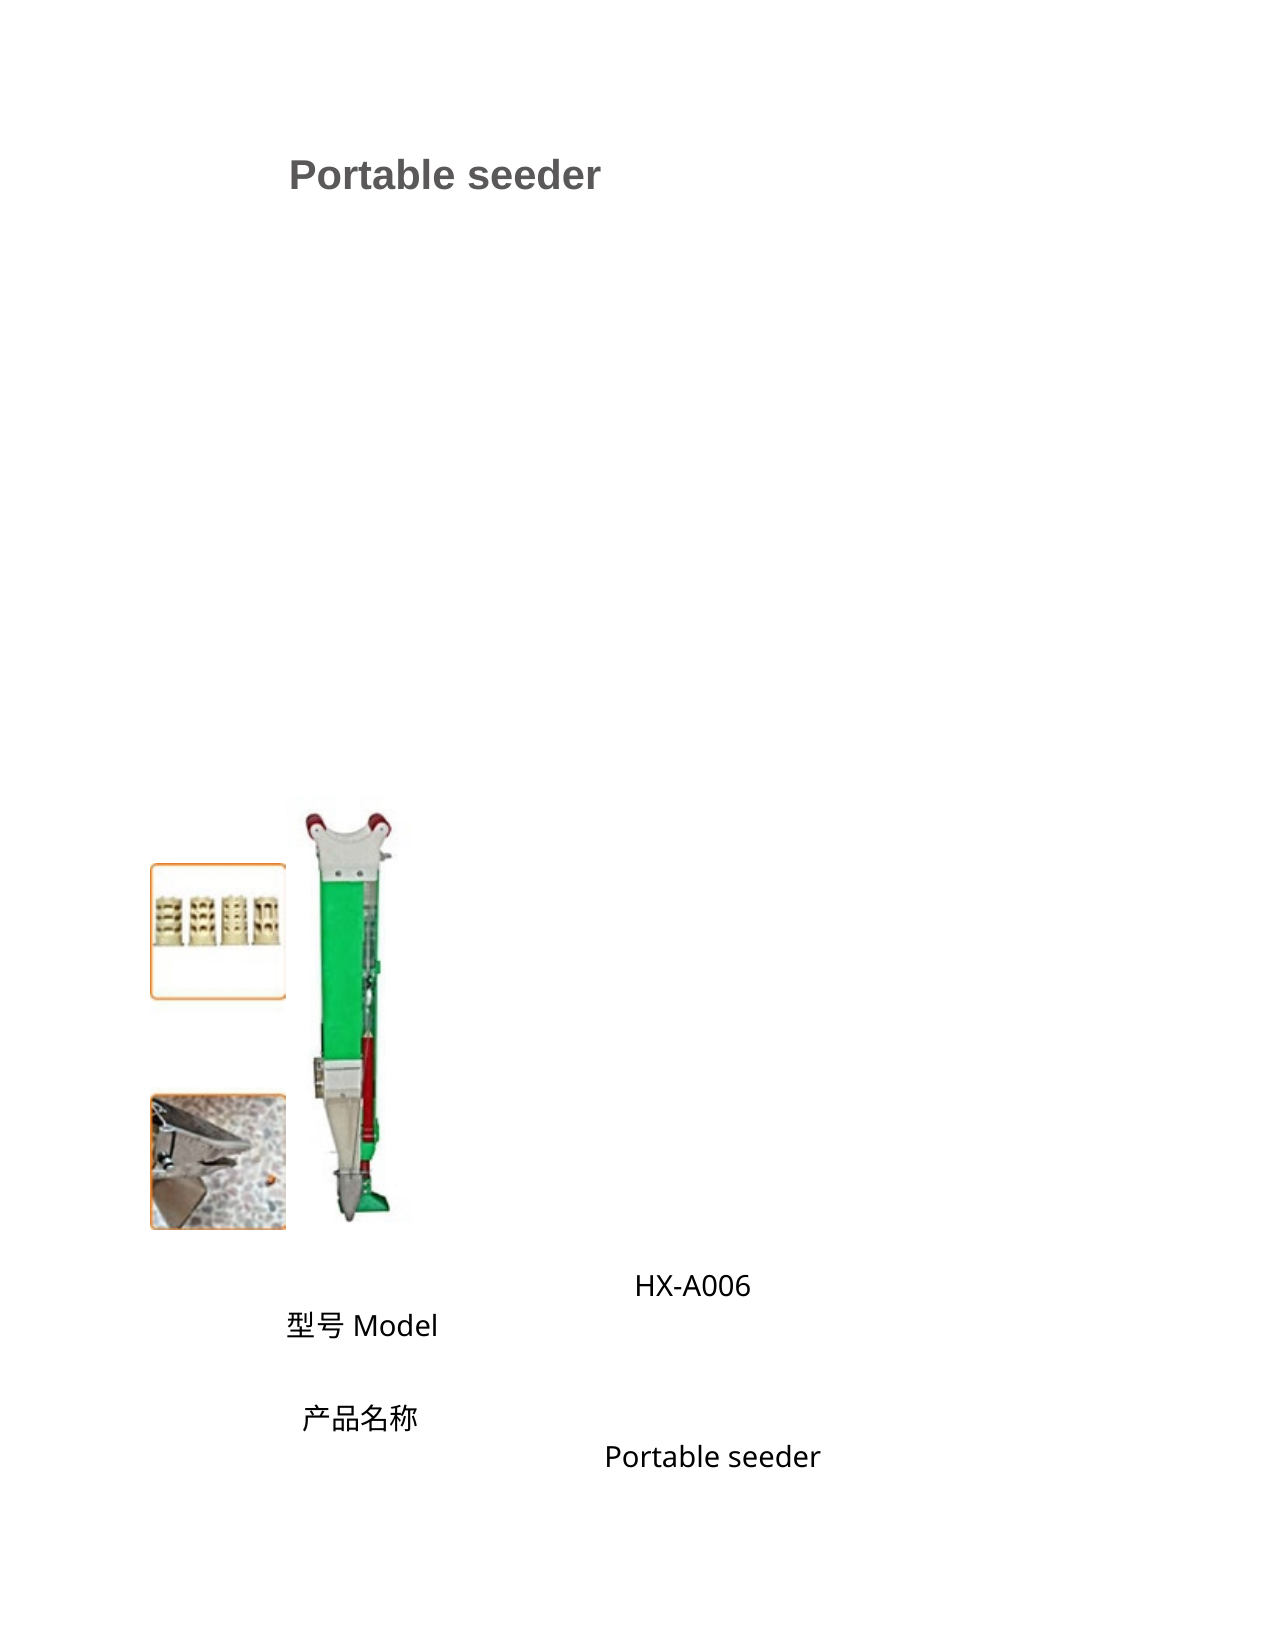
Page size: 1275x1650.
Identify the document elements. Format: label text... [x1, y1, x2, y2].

text 20FT/40HQ Portable seeder [150, 150, 1125, 198]
text 产品名称 [150, 1402, 1125, 1436]
text Portable seeder [150, 1436, 1125, 1476]
text HX-A006 [150, 1266, 1125, 1305]
picture [150, 772, 415, 1230]
text 型号 Model [150, 1305, 1125, 1345]
